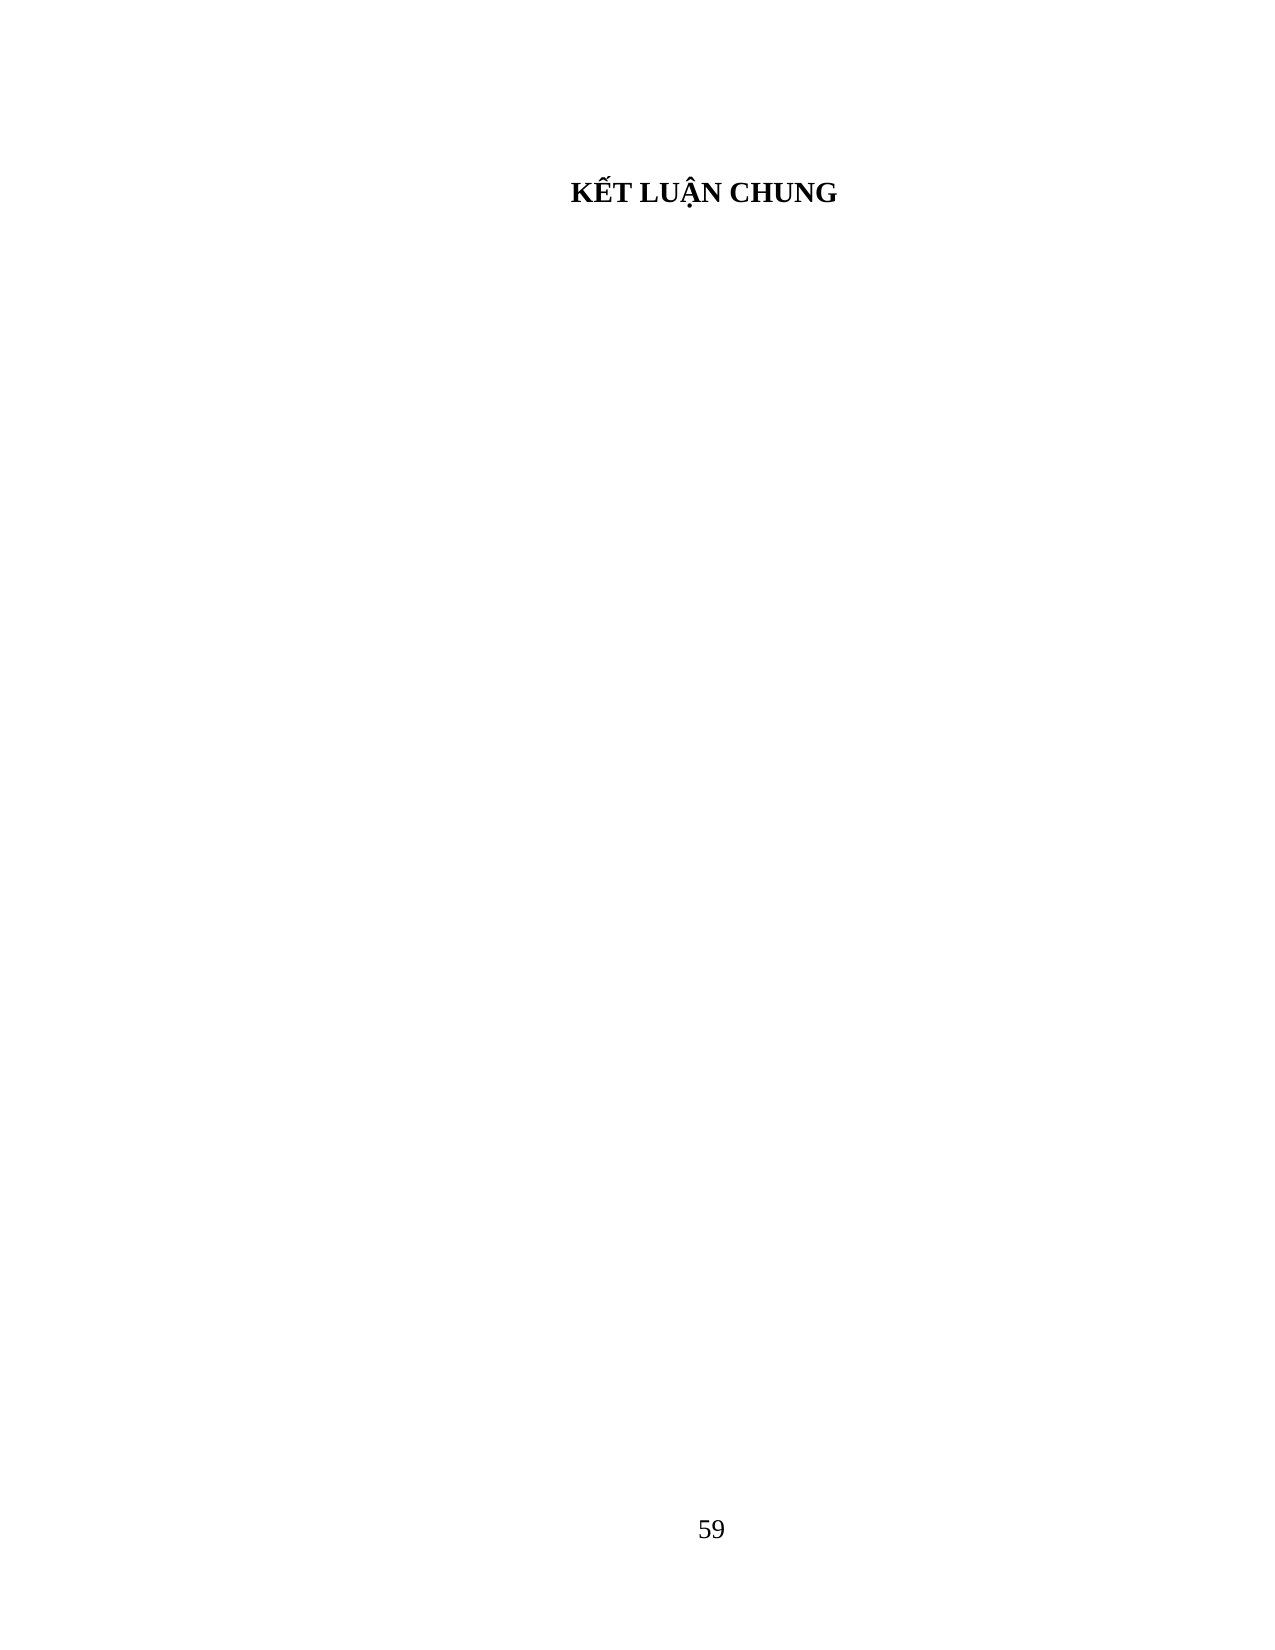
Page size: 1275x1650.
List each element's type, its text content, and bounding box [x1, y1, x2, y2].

subtitle KẾT LUẬN CHUNG [252, 175, 1157, 208]
